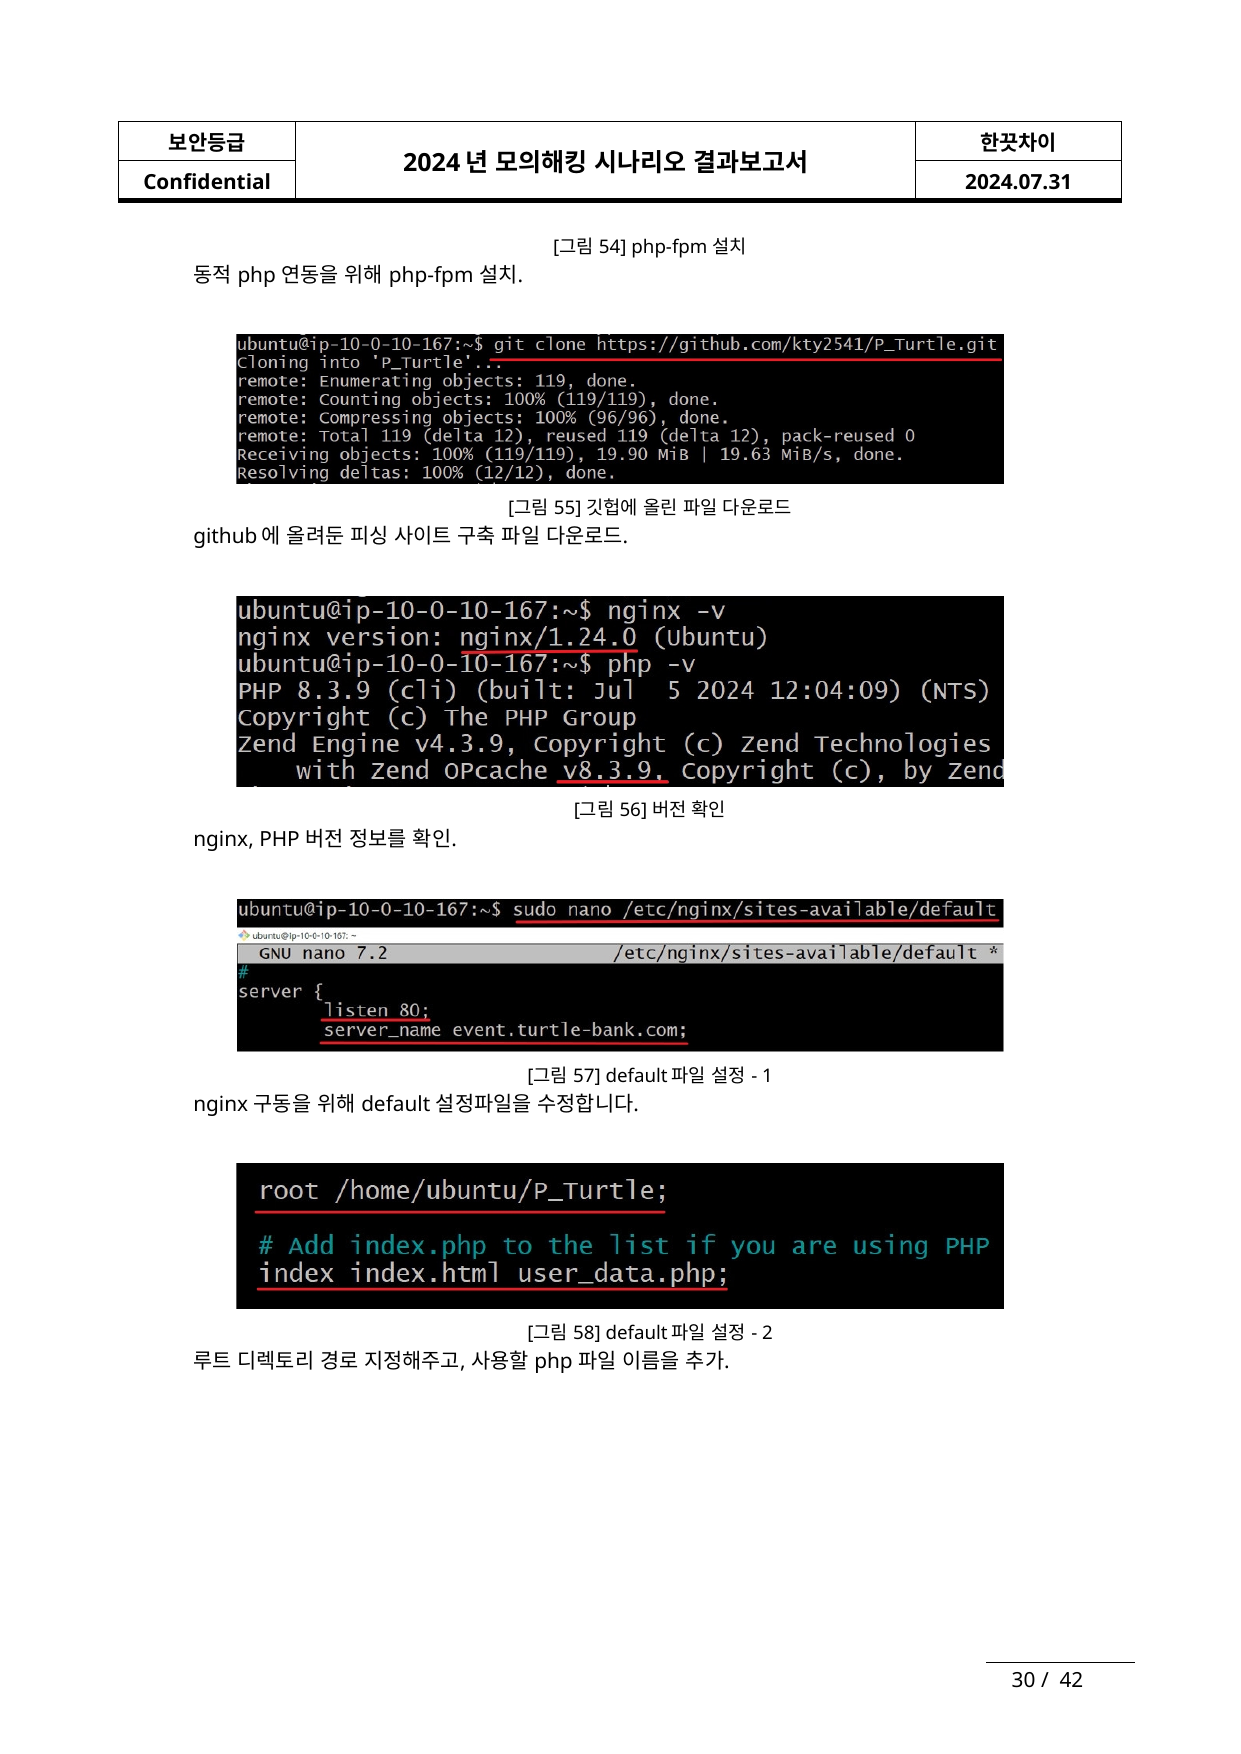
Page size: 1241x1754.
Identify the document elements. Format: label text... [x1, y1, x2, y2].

text 루트 디렉토리 경로 지정해주고, 사용할 php 파일 이름을 추가. [118, 1345, 1122, 1375]
text github에 올려둔 피싱 사이트 구축 파일 다운로드. [118, 520, 1122, 550]
text nginx, PHP 버전 정보를 확인. [118, 822, 1122, 853]
text 동적 php 연동을 위해 php-fpm 설치. [118, 258, 1122, 289]
picture [236, 596, 1004, 787]
text nginx 구동을 위해 default 설정파일을 수정합니다. [118, 1087, 1122, 1118]
picture [236, 898, 1004, 1052]
picture [236, 334, 1004, 484]
picture [236, 1163, 1004, 1309]
